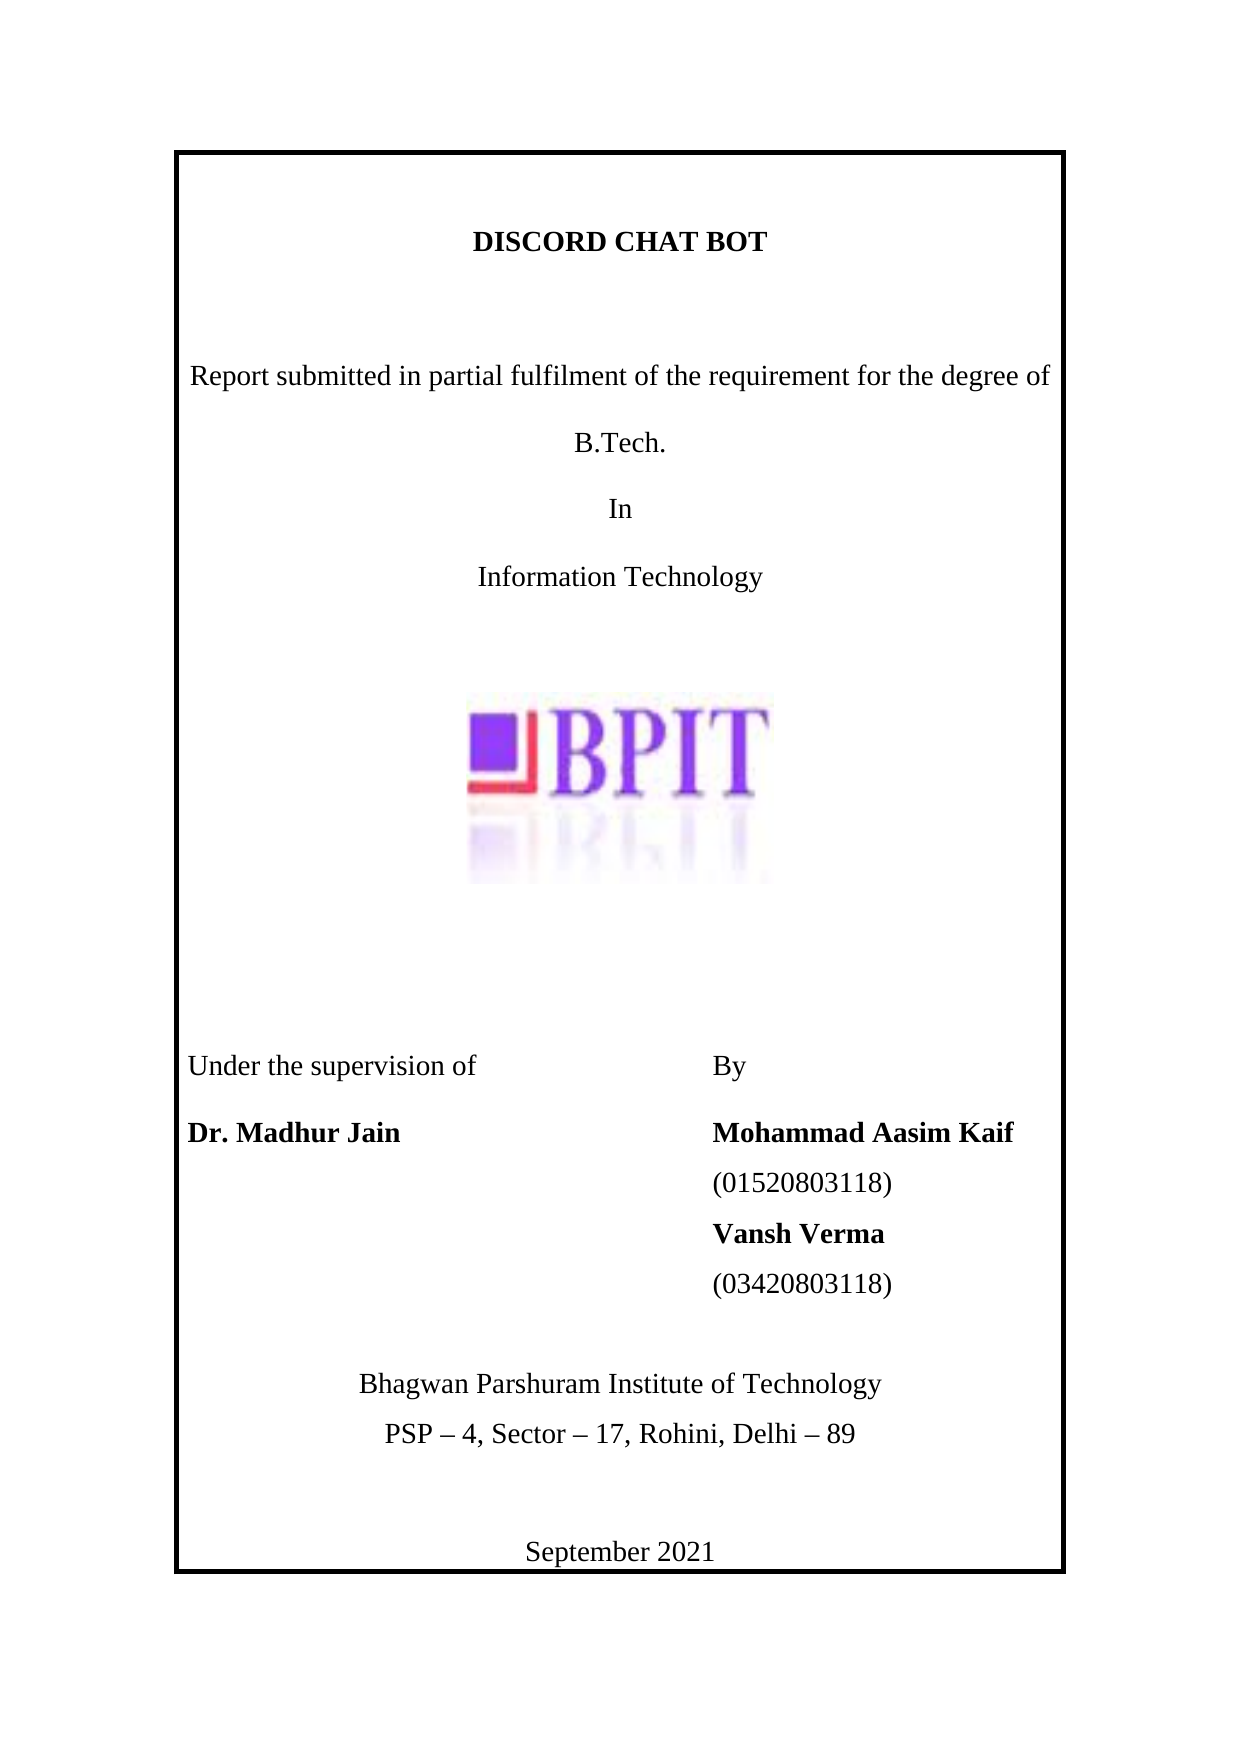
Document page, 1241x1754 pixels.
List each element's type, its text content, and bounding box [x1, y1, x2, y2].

text Dr. Madhur Jain Mohammad Aasim Kaif [179, 1109, 1061, 1149]
text September 2021 [179, 1527, 1061, 1569]
text Bhagwan Parshuram Institute of Technology [179, 1360, 1061, 1400]
text Vansh Verma [179, 1209, 1061, 1249]
text Report submitted in partial fulfilment of the requirement for the degree of [179, 351, 1061, 391]
text (03420803118) [179, 1259, 1061, 1299]
text In [179, 485, 1061, 525]
text B.Tech. [179, 418, 1061, 458]
text Information Technology [179, 552, 1061, 592]
picture [466, 692, 774, 884]
text (01520803118) [179, 1159, 1061, 1199]
text Under the supervision of By [179, 1042, 1061, 1082]
text DISCORD CHAT BOT [179, 217, 1061, 257]
text PSP – 4, Sector – 17, Rohini, Delhi – 89 [179, 1410, 1061, 1450]
